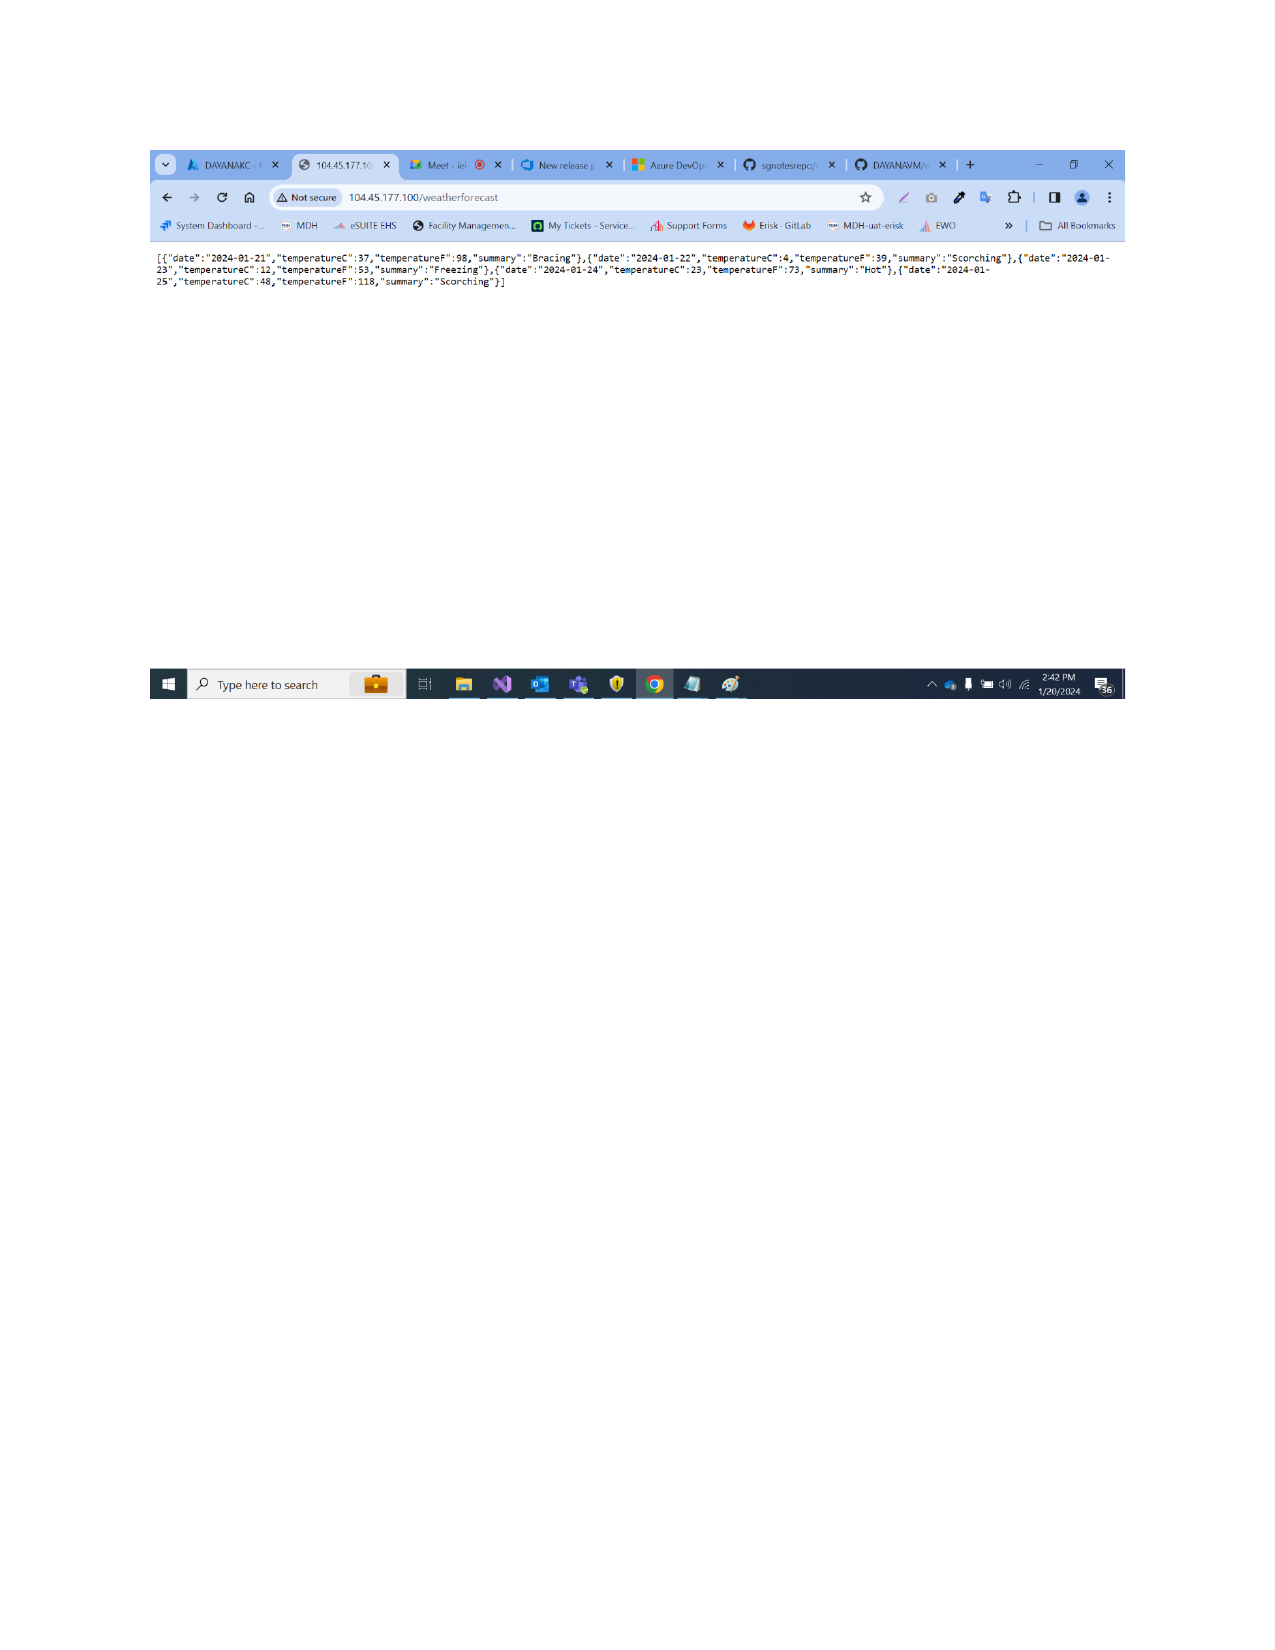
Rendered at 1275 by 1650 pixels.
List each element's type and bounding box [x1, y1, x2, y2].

picture [150, 150, 1125, 699]
